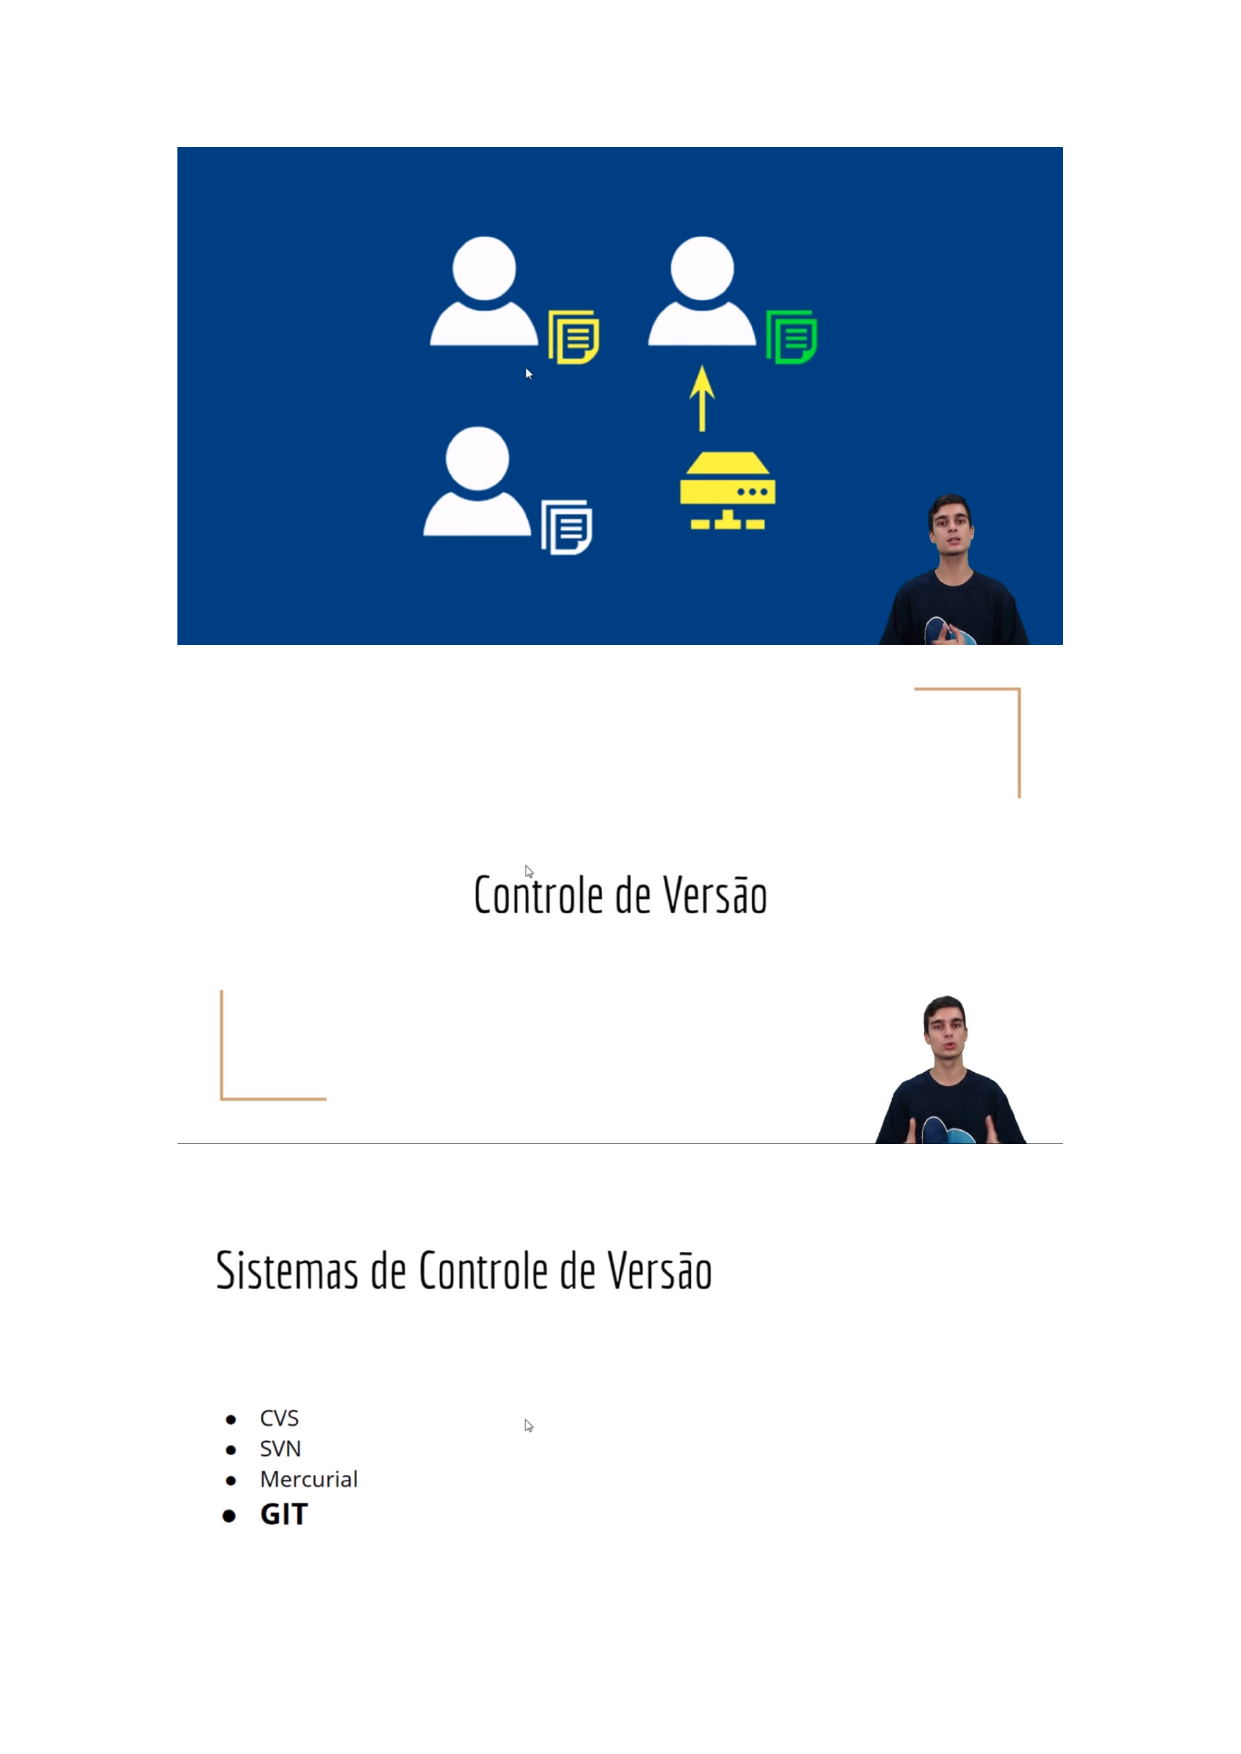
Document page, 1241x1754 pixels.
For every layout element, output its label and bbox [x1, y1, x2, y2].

picture [177, 147, 1063, 1144]
picture [177, 1199, 774, 1538]
